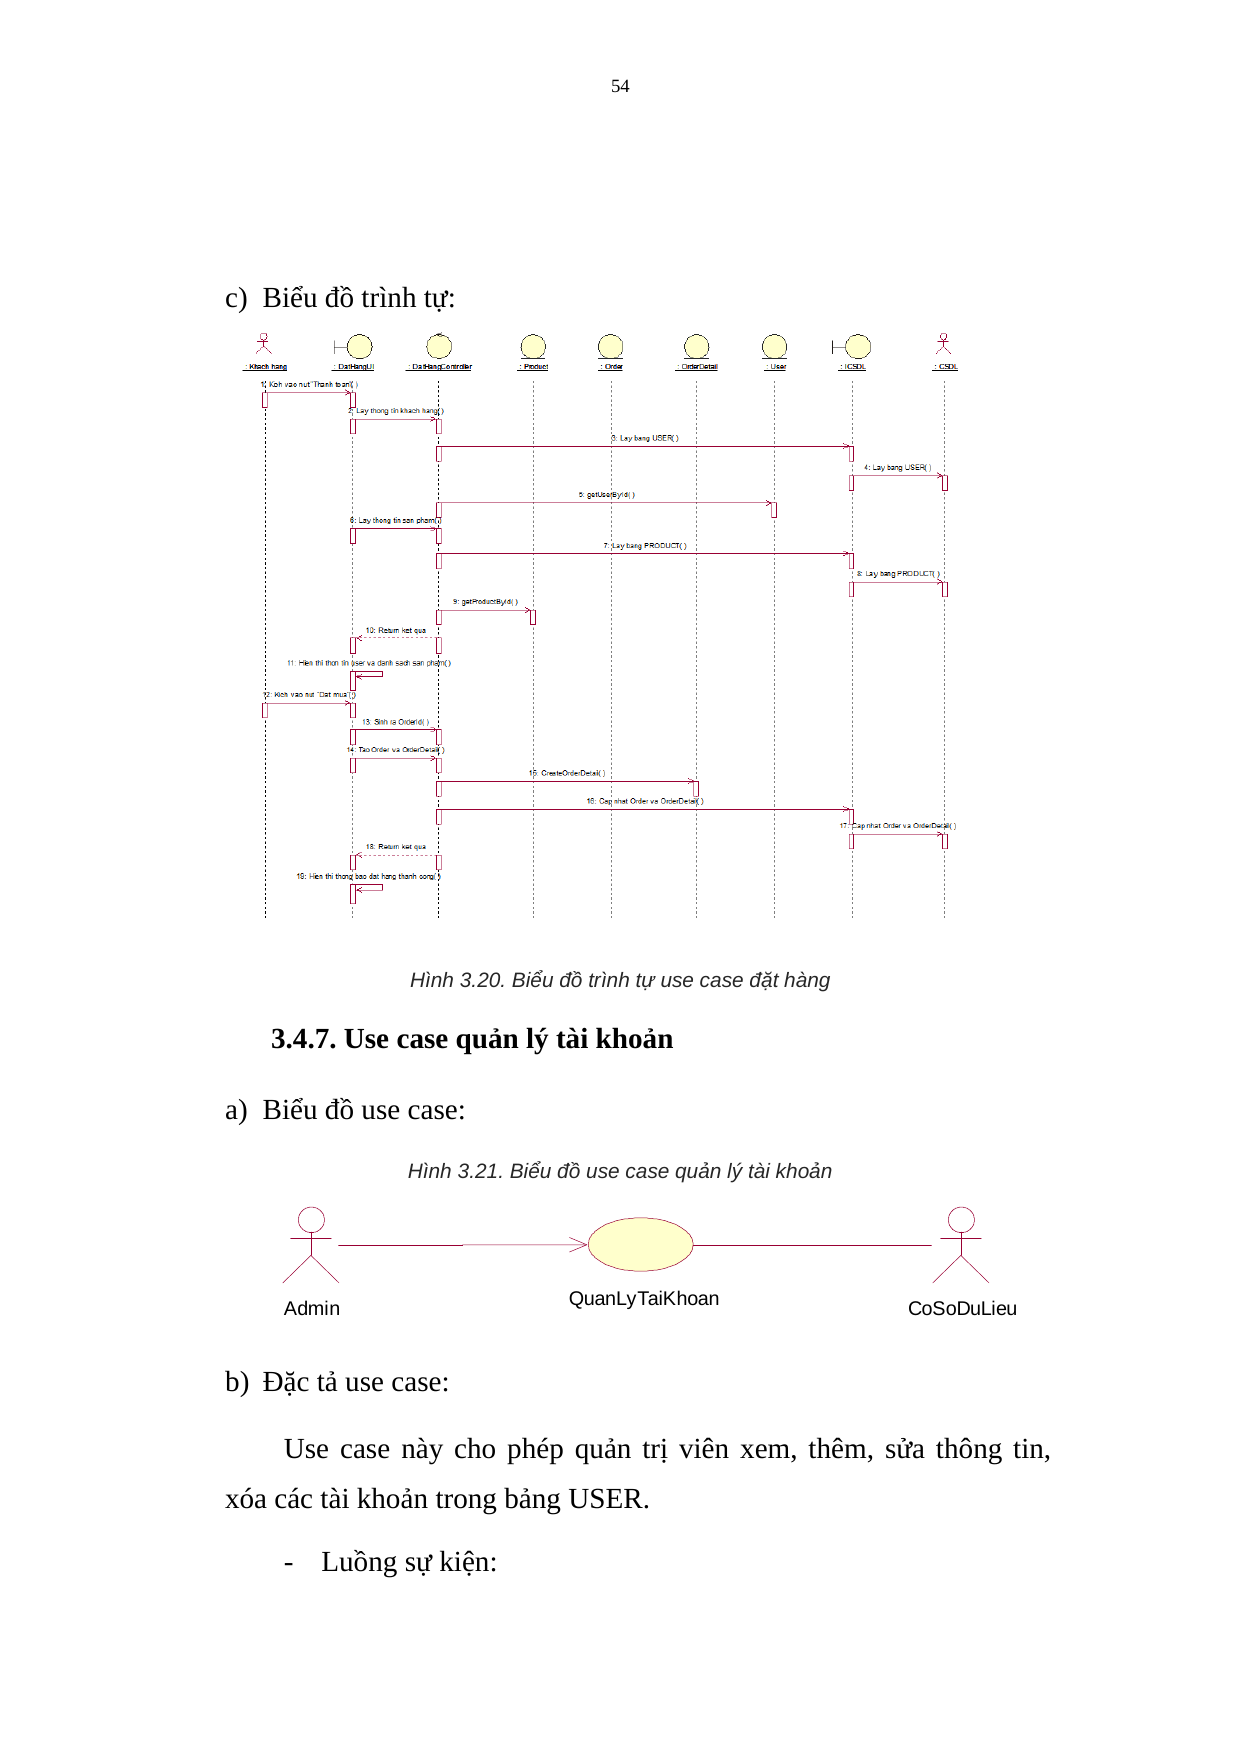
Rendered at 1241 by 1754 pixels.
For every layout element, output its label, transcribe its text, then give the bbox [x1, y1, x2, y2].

list Biểu đồ trình tự: [225, 280, 1053, 314]
subtitle Use case quản lý tài khoản [271, 1021, 1053, 1055]
picture [225, 330, 991, 935]
list Luồng sự kiện: [284, 1544, 1053, 1578]
list Biểu đồ use case: [225, 1092, 1053, 1125]
list Đặc tả use case: [225, 1201, 1053, 1398]
text Hình 3.20. Biểu đồ trình tự use case đặt hàng [187, 968, 1053, 992]
text Use case này cho phép quản trị viên xem, thêm, sửa thông tin, xóa các tài khoản trong bảng USER. [225, 1431, 1053, 1515]
text Hình 3.21. Biểu đồ use case quản lý tài khoản [187, 1159, 1053, 1183]
